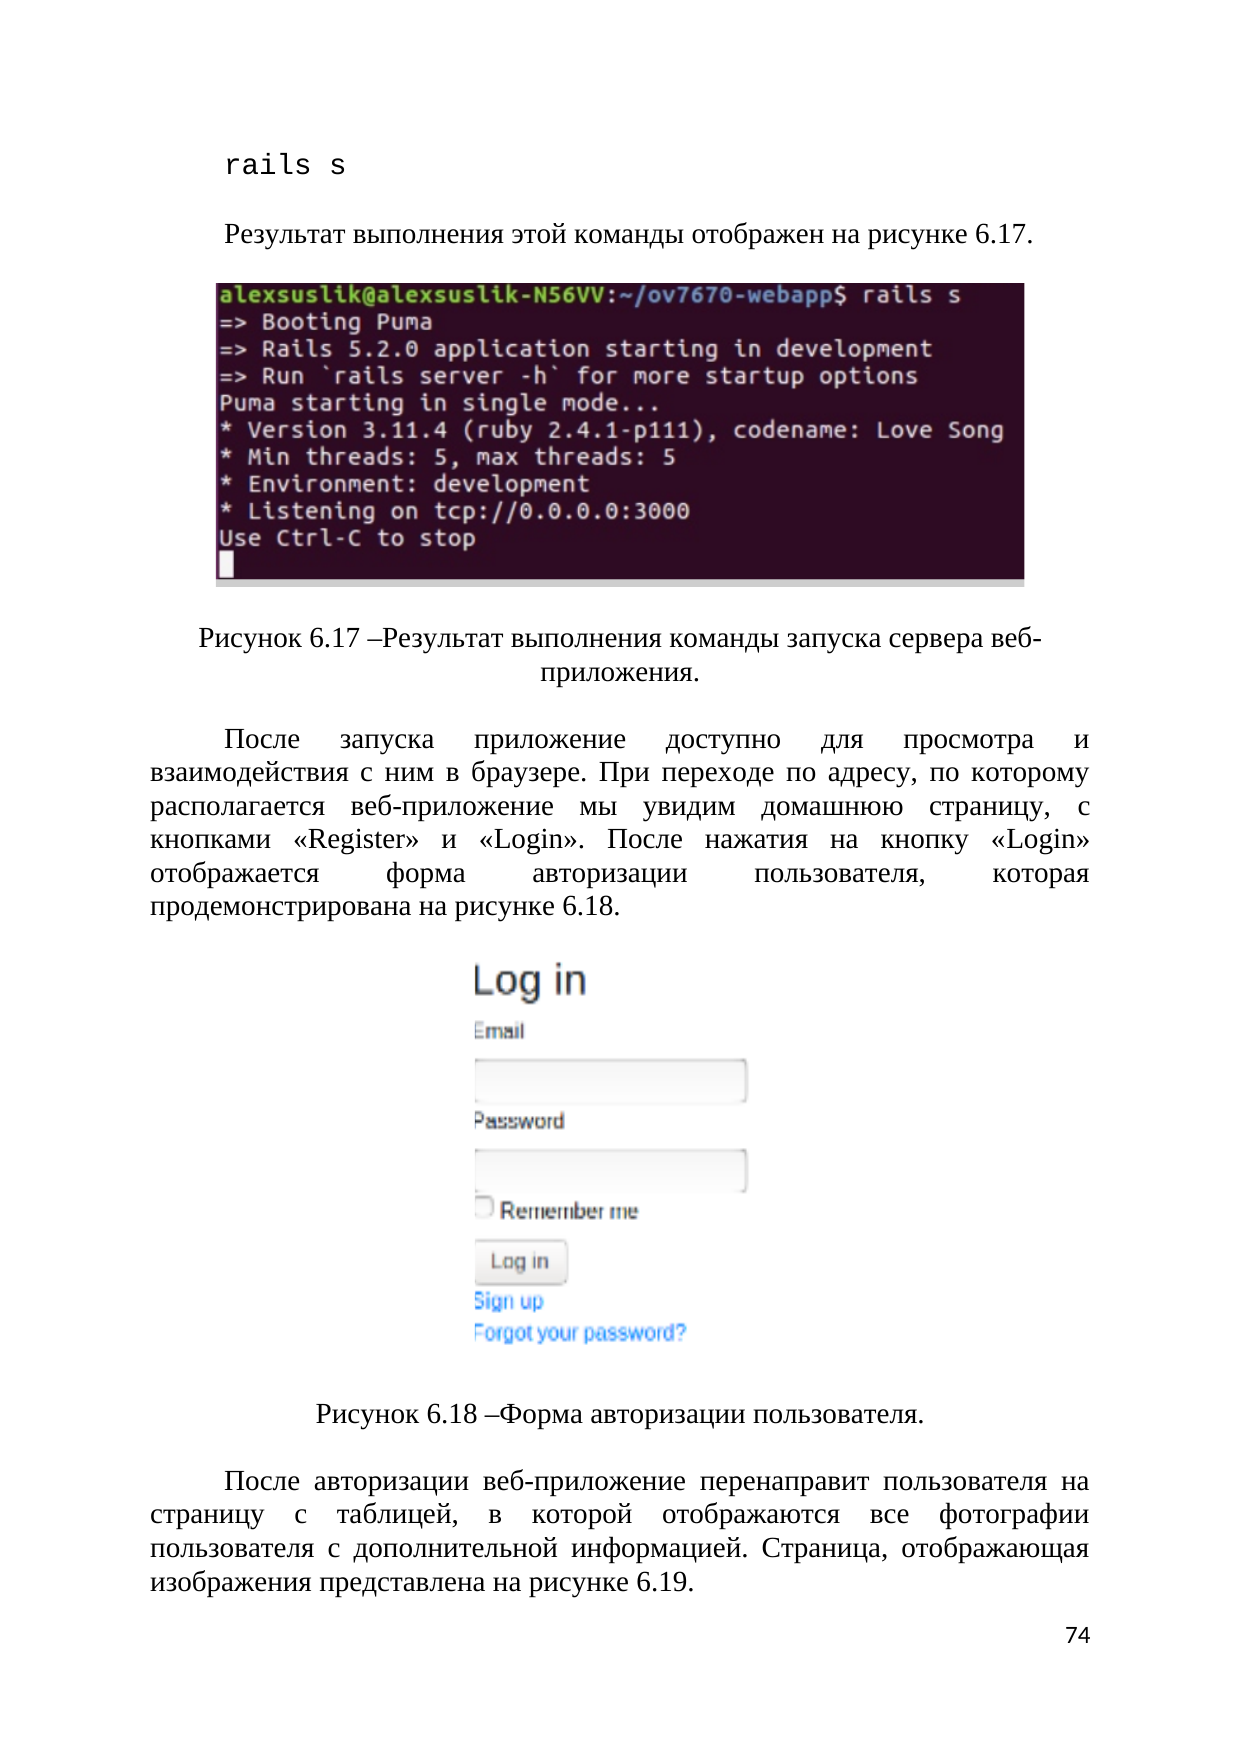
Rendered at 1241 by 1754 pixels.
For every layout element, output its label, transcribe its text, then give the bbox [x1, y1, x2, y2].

text Рисунок 6.18 –Форма авторизации пользователя. [150, 1396, 1090, 1429]
text Результат выполнения этой команды отображен на рисунке 6.17. [150, 217, 1090, 250]
picture [474, 955, 766, 1363]
text После запуска приложение доступно для просмотра и взаимодействия с ним в браузере. При переходе по адресу, по которому располагается веб-приложение мы увидим домашнюю страницу, c кнопками «Register» и «Login». После нажатия на кнопку «Login» отображается форма авторизации пользователя, которая продемонстрирована на рисунке 6.18. [150, 721, 1090, 922]
text Рисунок 6.17 –Результат выполнения команды запуска сервера веб-приложения. [150, 620, 1090, 687]
text rails s [150, 150, 1090, 183]
picture [215, 283, 1025, 587]
text После авторизации веб-приложение перенаправит пользователя на страницу с таблицей, в которой отображаются все фотографии пользователя с дополнительной информацией. Страница, отображающая изображения представлена на рисунке 6.19. [150, 1463, 1090, 1597]
